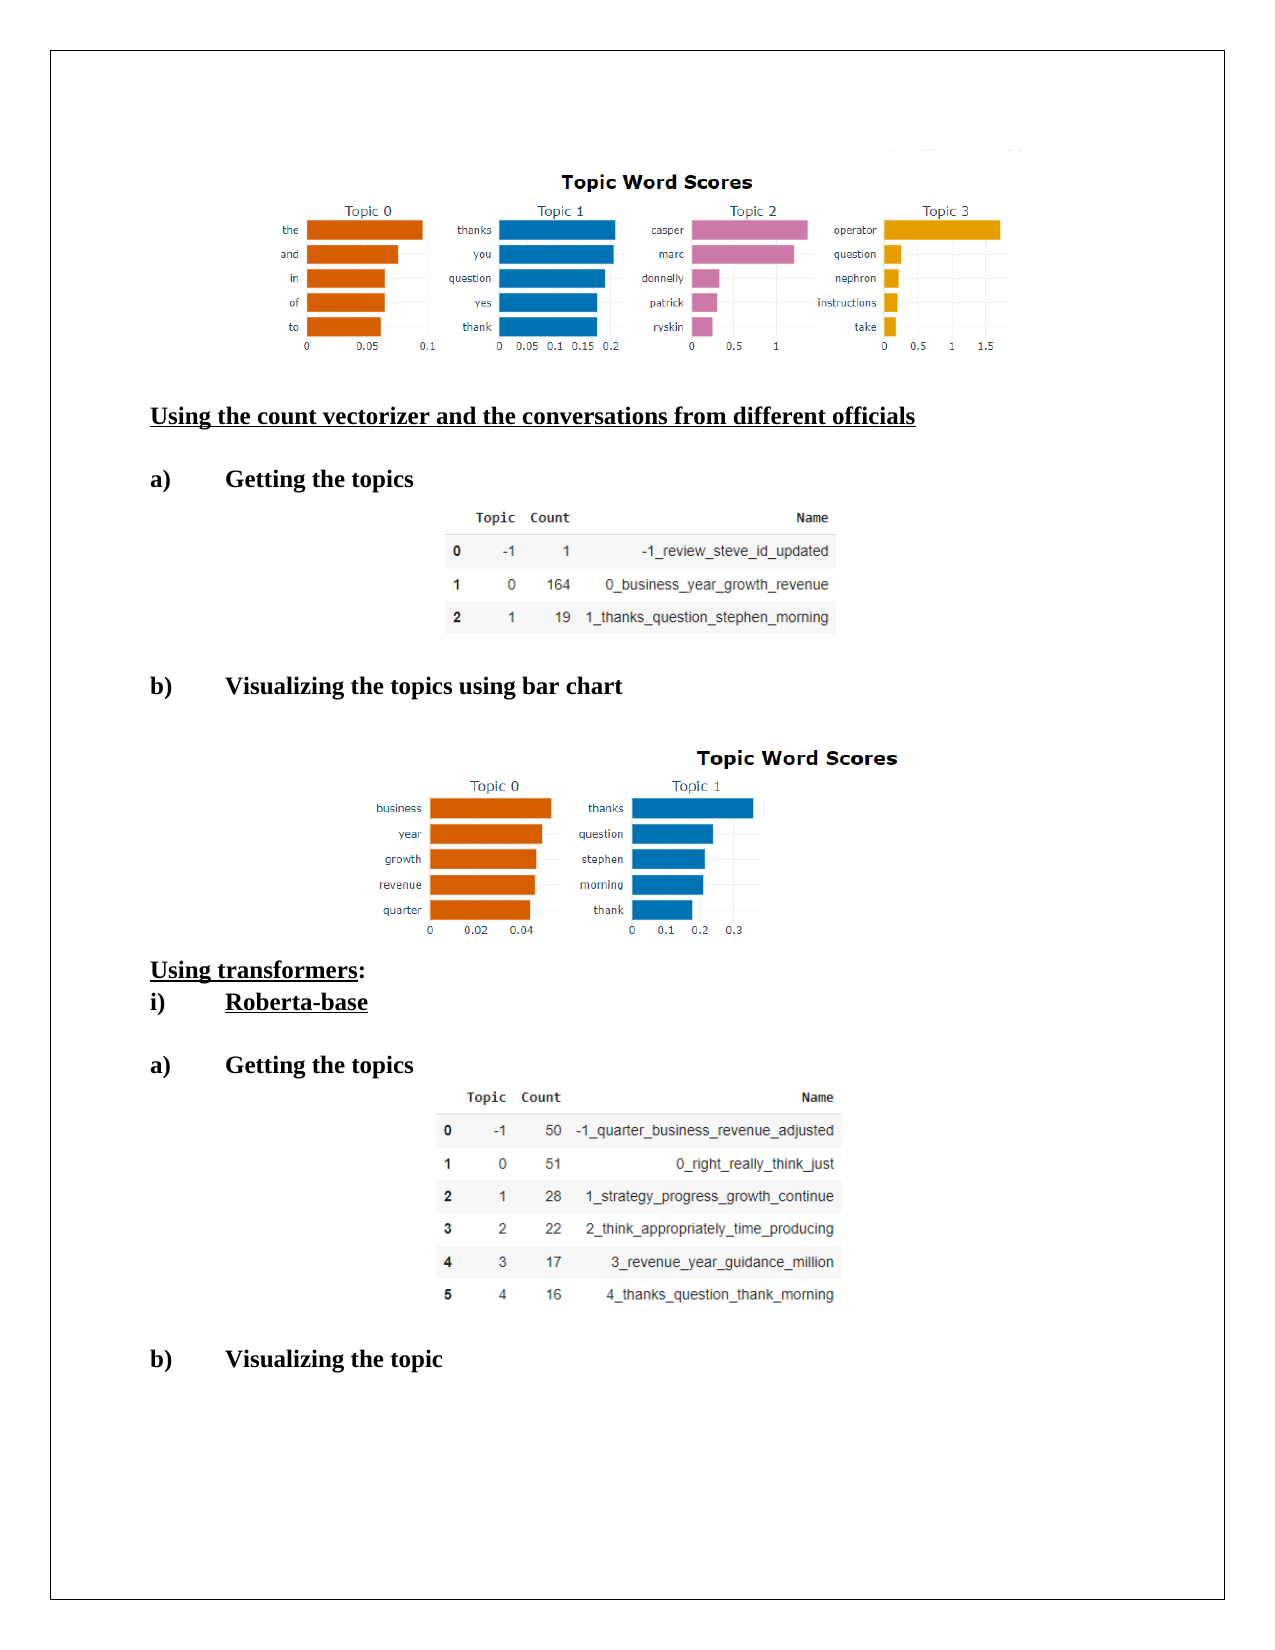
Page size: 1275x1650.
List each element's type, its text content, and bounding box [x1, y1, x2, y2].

list Visualizing the topics using bar chart [150, 671, 1125, 700]
list Getting the topics [150, 1050, 1125, 1078]
picture [363, 734, 912, 953]
list Roberta-base [150, 987, 1125, 1015]
list Visualizing the topic [150, 1344, 1125, 1373]
list Using the count vectorizer and the conversations from different officials [150, 401, 1125, 430]
list Getting the topics [150, 464, 1125, 493]
picture [432, 495, 843, 638]
picture [426, 1081, 849, 1311]
picture [252, 150, 1023, 367]
text Using transformers: [150, 955, 1125, 984]
